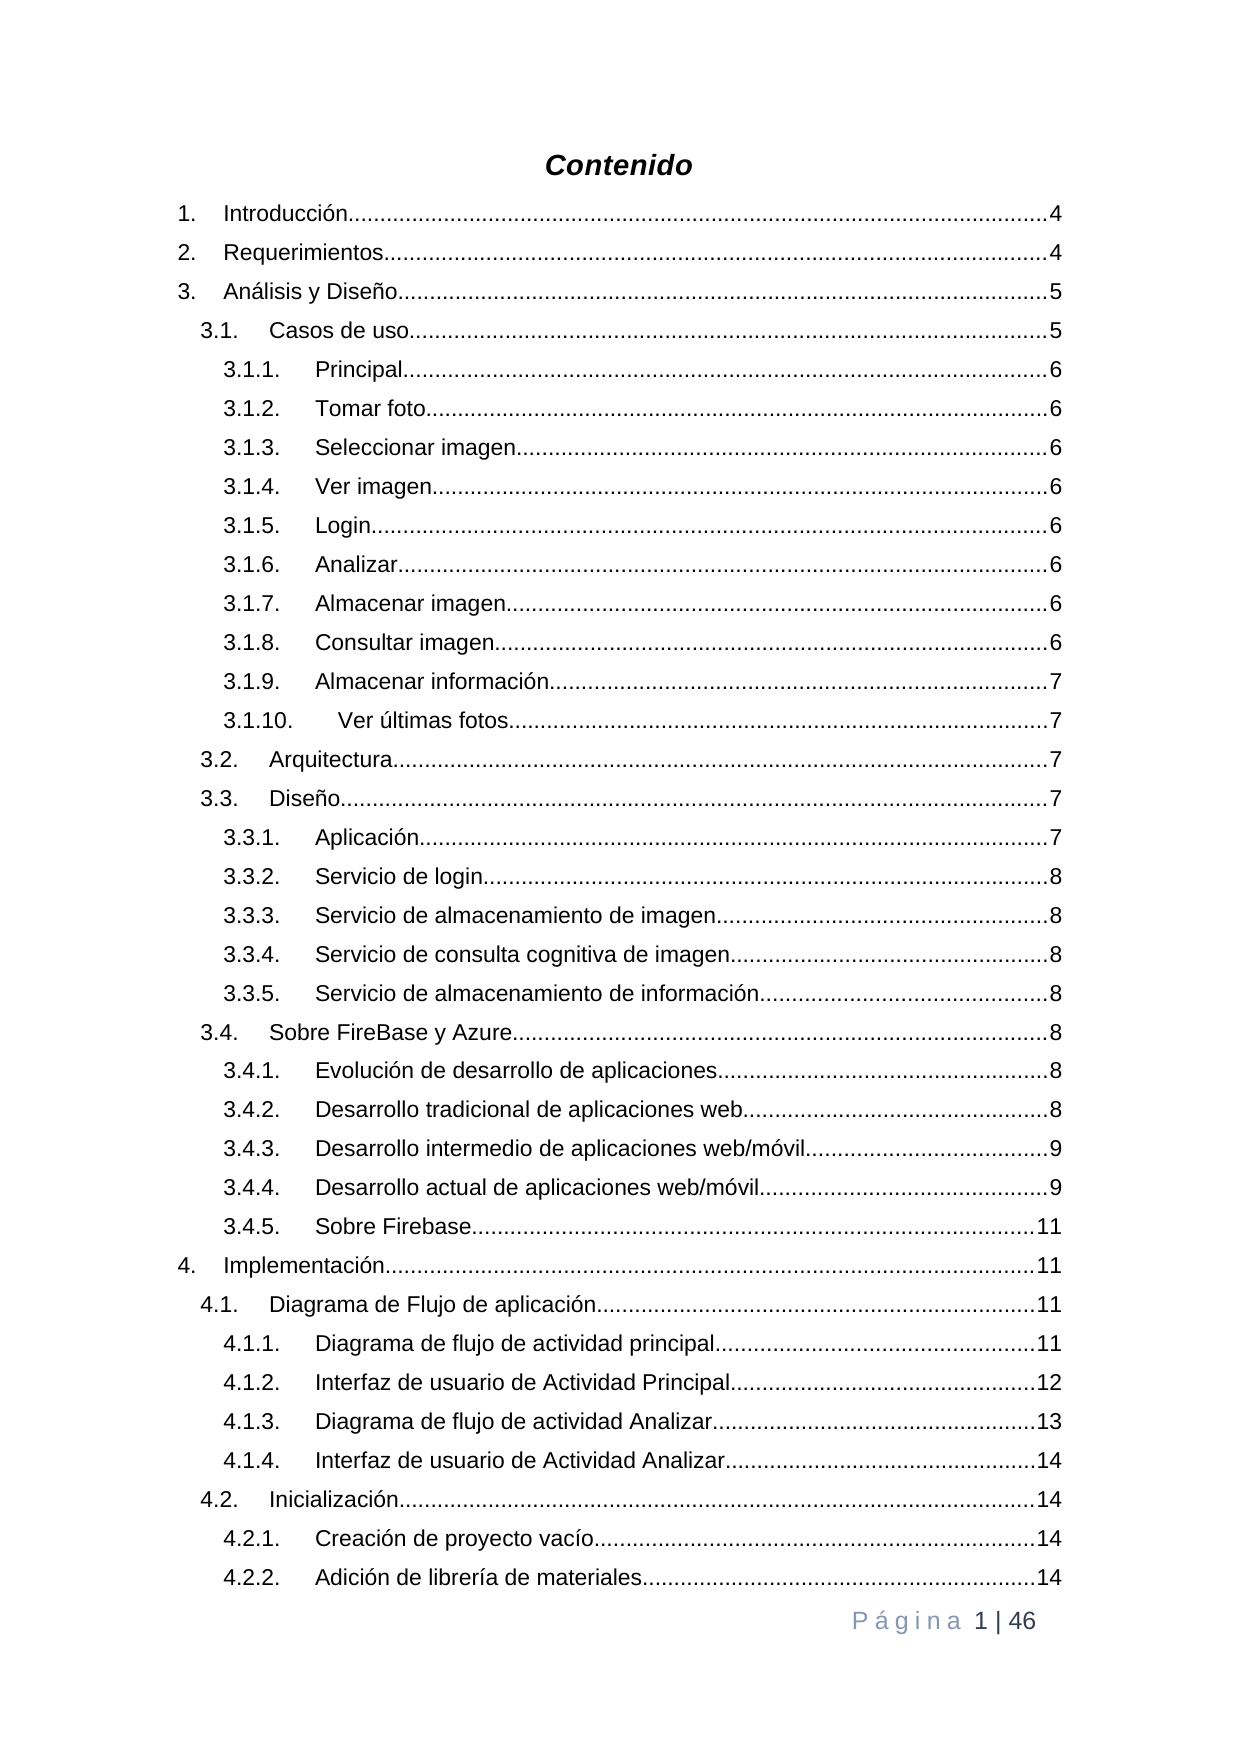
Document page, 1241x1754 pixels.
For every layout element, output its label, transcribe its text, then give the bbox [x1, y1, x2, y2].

text 3.1.8. Consultar imagen 6 [223, 629, 1063, 655]
text 3.1.6. Analizar 6 [223, 551, 1063, 577]
text 3.4.5. Sobre Firebase 11 [223, 1213, 1063, 1240]
text 3.1.7. Almacenar imagen 6 [223, 590, 1063, 616]
text 3.1.10. Ver últimas fotos 7 [223, 707, 1063, 733]
text 2. Requerimientos 4 [177, 239, 1063, 266]
text 3.1.1. Principal 6 [223, 356, 1063, 383]
text 4.1.1. Diagrama de flujo de actividad principal 11 [223, 1330, 1063, 1357]
text 3.1.4. Ver imagen 6 [223, 473, 1063, 499]
text 1. Introducción 4 [177, 200, 1063, 227]
text 4.2.2. Adición de librería de materiales 14 [223, 1564, 1063, 1590]
text 3.4.2. Desarrollo tradicional de aplicaciones web 8 [223, 1096, 1063, 1123]
text 4. Implementación 11 [177, 1252, 1063, 1279]
text 3.4.1. Evolución de desarrollo de aplicaciones 8 [223, 1057, 1063, 1084]
text 4.1.3. Diagrama de flujo de actividad Analizar 13 [223, 1408, 1063, 1434]
text 3.3.2. Servicio de login 8 [223, 863, 1063, 889]
text Contenido [177, 148, 1063, 181]
text 4.2. Inicialización 14 [200, 1486, 1063, 1512]
text 3.1. Casos de uso 5 [200, 317, 1063, 344]
text 3.4. Sobre FireBase y Azure 8 [200, 1018, 1063, 1045]
text 3. Análisis y Diseño 5 [177, 278, 1063, 305]
text 4.1.2. Interfaz de usuario de Actividad Principal 12 [223, 1369, 1063, 1396]
text 4.1.4. Interfaz de usuario de Actividad Analizar 14 [223, 1447, 1063, 1473]
text 3.3.1. Aplicación 7 [223, 824, 1063, 850]
text 3.3. Diseño 7 [200, 785, 1063, 811]
text 3.4.3. Desarrollo intermedio de aplicaciones web/móvil 9 [223, 1135, 1063, 1162]
text 3.1.2. Tomar foto 6 [223, 395, 1063, 422]
text 3.3.4. Servicio de consulta cognitiva de imagen 8 [223, 941, 1063, 967]
text 3.3.5. Servicio de almacenamiento de información 8 [223, 979, 1063, 1006]
text 3.2. Arquitectura 7 [200, 746, 1063, 772]
text 4.1. Diagrama de Flujo de aplicación 11 [200, 1291, 1063, 1318]
text 3.4.4. Desarrollo actual de aplicaciones web/móvil 9 [223, 1174, 1063, 1201]
text 3.1.3. Seleccionar imagen 6 [223, 434, 1063, 461]
text 3.1.5. Login 6 [223, 512, 1063, 538]
text 3.1.9. Almacenar información 7 [223, 668, 1063, 694]
text 3.3.3. Servicio de almacenamiento de imagen 8 [223, 902, 1063, 928]
text 4.2.1. Creación de proyecto vacío 14 [223, 1525, 1063, 1551]
